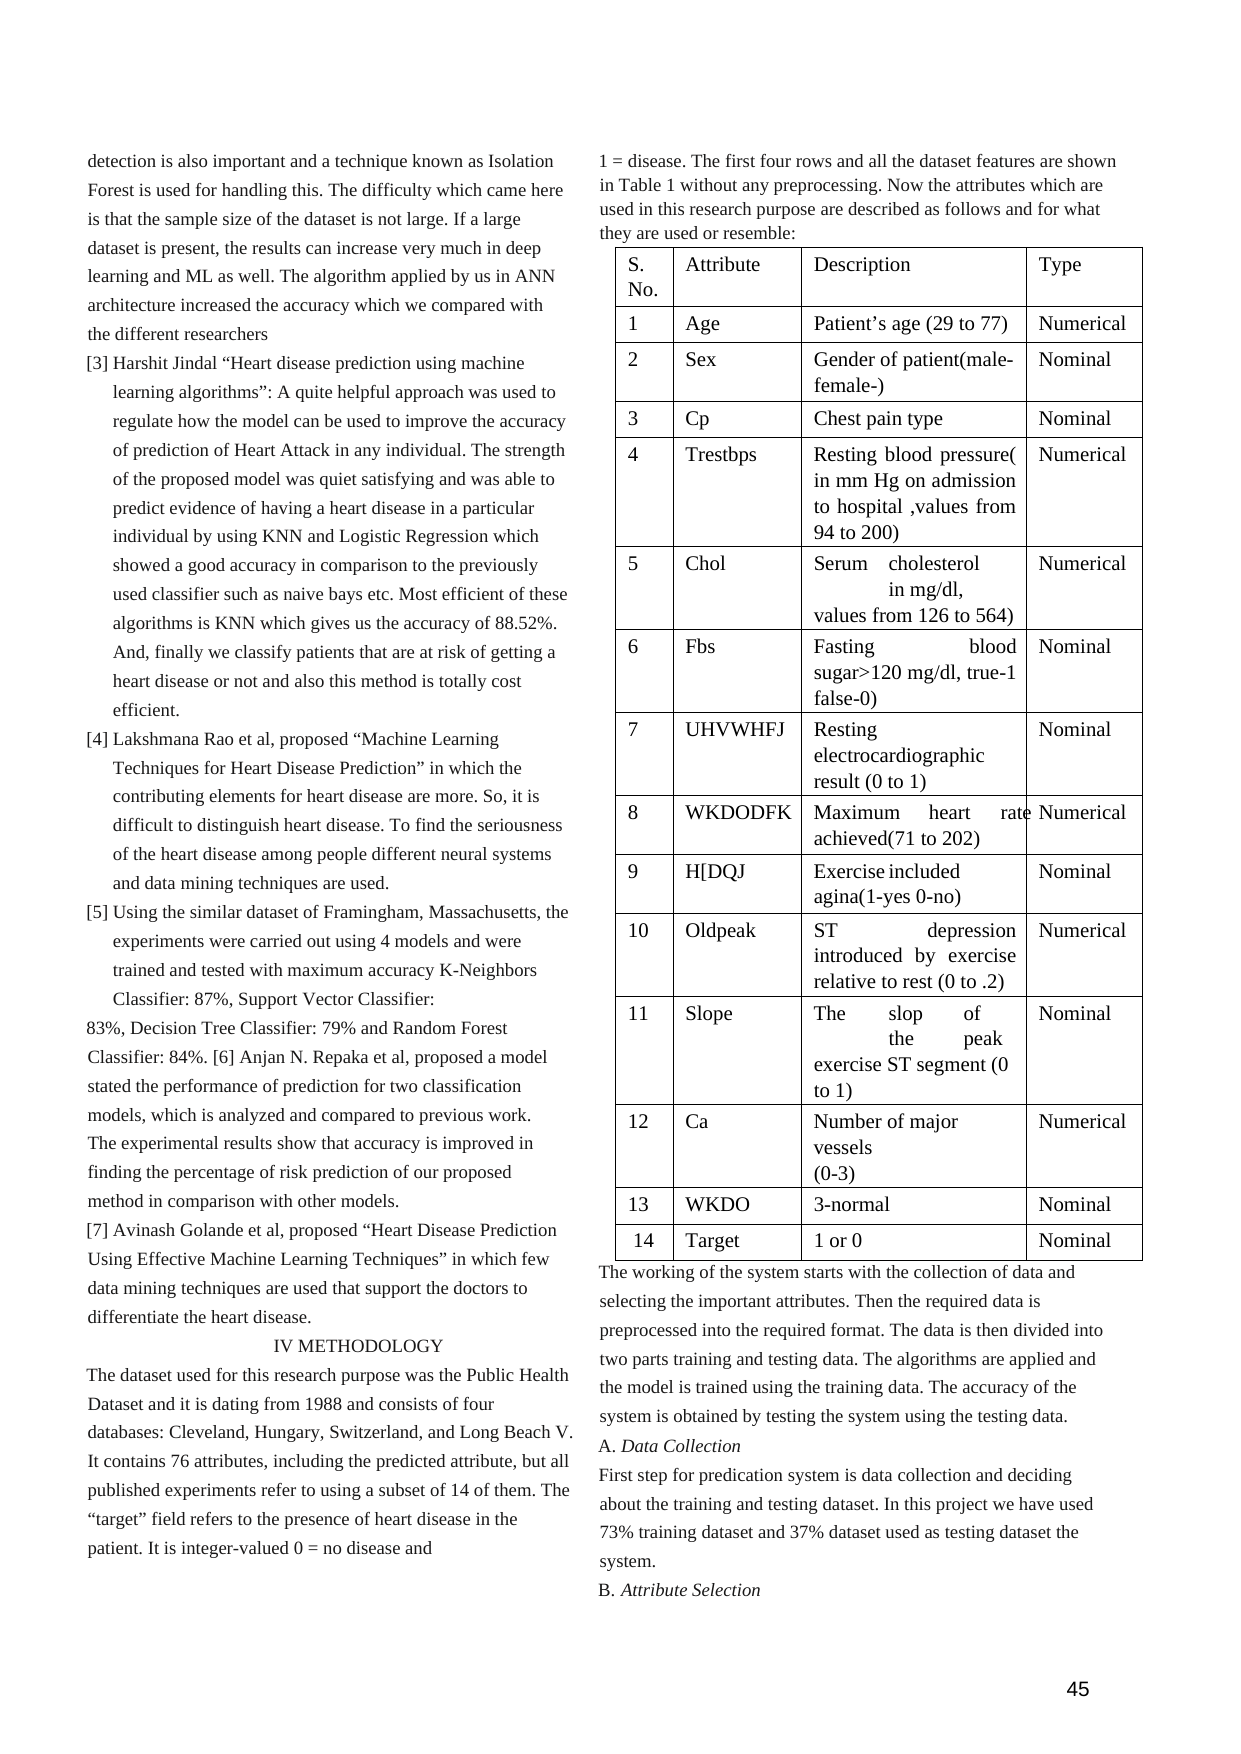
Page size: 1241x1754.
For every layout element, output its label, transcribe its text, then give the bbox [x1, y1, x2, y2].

text 83%, Decision Tree Classifier: 79% and Random Forest Classifier: 84%. [6] Anjan N. Repaka et al, proposed a model stated the performance of prediction for two classification models, which is analyzed and compared to previous work. The experimental results show that accuracy is improved in finding the percentage of risk prediction of our proposed method in comparison with other models. [86, 1017, 561, 1212]
table_cell Sex [674, 343, 801, 401]
table_cell Cp [674, 402, 801, 437]
table_cell Slope [674, 997, 801, 1104]
table_cell Target [674, 1225, 801, 1260]
text 1 = disease. The first four rows and all the dataset features are shown in Table 1 without any preprocessing. Now the attributes which are used in this research purpose are described as follows and for what they are used or resemble: [598, 150, 1118, 244]
table_cell 8 [616, 796, 673, 854]
table_cell Number of major vessels (0-3) [802, 1105, 1026, 1187]
table_cell H[DQJ [674, 855, 801, 913]
list Harshit Jindal “Heart disease prediction using machine learning algorithms”: A quite helpful approach was used to regulate how the model can be used to improve the accuracy of prediction of Heart Attack in any individual. The strength of the proposed model was quiet satisfying and was able to predict evidence of having a heart disease in a particular individual by using KNN and Logistic Regression which showed a good accuracy in comparison to the previously used classifier such as naive bays etc. Most efficient of these algorithms is KNN which gives us the accuracy of 88.52%. And, finally we classify patients that are at risk of getting a heart disease or not and also this method is totally cost efficient. [86, 352, 576, 720]
table_cell 5 [616, 547, 673, 629]
table_cell Nominal [1027, 1188, 1142, 1223]
table_cell 9 [616, 855, 673, 913]
table_cell Maximum heart rate achieved(71 to 202) [802, 796, 1026, 854]
table_cell 1 [616, 307, 673, 342]
table_cell Ca [674, 1105, 801, 1187]
list Data Collection [598, 1434, 1125, 1456]
table_cell 3-normal [802, 1188, 1026, 1223]
list Attribute Selection [598, 1579, 1125, 1601]
table_cell Chol [674, 547, 801, 629]
table_header Description [802, 248, 1026, 306]
table_cell Nominal [1027, 343, 1142, 401]
table_cell WKDODFK [674, 796, 801, 854]
table_cell WKDO [674, 1188, 801, 1223]
table_cell Numerical [1027, 914, 1142, 996]
table_cell UHVWHFJ [674, 713, 801, 795]
table_cell Numerical [1027, 796, 1142, 854]
table_cell 11 [616, 997, 673, 1104]
table_cell Nominal [1027, 855, 1142, 913]
text The dataset used for this research purpose was the Public Health Dataset and it is dating from 1988 and consists of four databases: Cleveland, Hungary, Switzerland, and Long Beach V. It contains 76 attributes, including the predicted attribute, but all published experiments refer to using a subset of 14 of them. The “target” field refers to the presence of heart disease in the patient. It is integer-valued 0 = no disease and [86, 1364, 576, 1558]
table_cell Resting blood pressure( in mm Hg on admission to hospital ,values from 94 to 200) [802, 438, 1026, 546]
table_cell The slop of the peak exercise ST segment (0 to 1) [802, 997, 1026, 1104]
table_cell 10 [616, 914, 673, 996]
table_cell 13 [616, 1188, 673, 1223]
table_cell Resting electrocardiographic result (0 to 1) [802, 713, 1026, 795]
table_cell 4 [616, 438, 673, 546]
table_cell Nominal [1027, 630, 1142, 712]
table_cell 2 [616, 343, 673, 401]
table_cell Nominal [1027, 997, 1142, 1104]
table_cell Numerical [1027, 547, 1142, 629]
table_header Type [1027, 248, 1142, 306]
table_cell Fbs [674, 630, 801, 712]
table_cell 6 [616, 630, 673, 712]
table_cell Patient’s age (29 to 77) [802, 307, 1026, 342]
table_cell Nominal [1027, 713, 1142, 795]
table_cell Numerical [1027, 1105, 1142, 1187]
table_cell Serum cholesterol in mg/dl, values from 126 to 564) [802, 547, 1026, 629]
table_header Attribute [674, 248, 801, 306]
list Using the similar dataset of Framingham, Massachusetts, the experiments were carried out using 4 models and were trained and tested with maximum accuracy K-Neighbors Classifier: 87%, Support Vector Classifier: [86, 901, 576, 1009]
table_cell ST depression introduced by exercise relative to rest (0 to .2) [802, 914, 1026, 996]
table_cell Exercise included agina(1-yes 0-no) [802, 855, 1026, 913]
text The working of the system starts with the collection of data and selecting the important attributes. Then the required data is preprocessed into the required format. The data is then divided into two parts training and testing data. The algorithms are applied and the model is trained using the training data. The accuracy of the system is obtained by testing the system using the testing data. [598, 1261, 1118, 1427]
table_cell Fasting blood sugar>120 mg/dl, true-1 false-0) [802, 630, 1026, 712]
table_cell Numerical [1027, 307, 1142, 342]
table_cell 14 [616, 1225, 673, 1260]
table_cell Nominal [1027, 1225, 1142, 1260]
table_cell Trestbps [674, 438, 801, 546]
table_cell Gender of patient(male- female-) [802, 343, 1026, 401]
table_cell 7 [616, 713, 673, 795]
table_header S. No. [616, 248, 673, 306]
table_cell 1 or 0 [802, 1225, 1026, 1260]
text IV METHODOLOGY [86, 1335, 576, 1356]
table_cell Numerical [1027, 438, 1142, 546]
table_cell Chest pain type [802, 402, 1026, 437]
table_cell 12 [616, 1105, 673, 1187]
table_cell Oldpeak [674, 914, 801, 996]
table_cell Age [674, 307, 801, 342]
list Lakshmana Rao et al, proposed “Machine Learning Techniques for Heart Disease Prediction” in which the contributing elements for heart disease are more. So, it is difficult to distinguish heart disease. To find the seriousness of the heart disease among people different neural systems and data mining techniques are used. [86, 728, 576, 893]
text [7] Avinash Golande et al, proposed “Heart Disease Prediction Using Effective Machine Learning Techniques” in which few data mining techniques are used that support the doctors to differentiate the heart disease. [86, 1219, 576, 1327]
text First step for predication system is data collection and deciding about the training and testing dataset. In this project we have used 73% training dataset and 37% dataset used as testing dataset the system. [598, 1464, 1118, 1572]
table_cell 3 [616, 402, 673, 437]
table_cell Nominal [1027, 402, 1142, 437]
